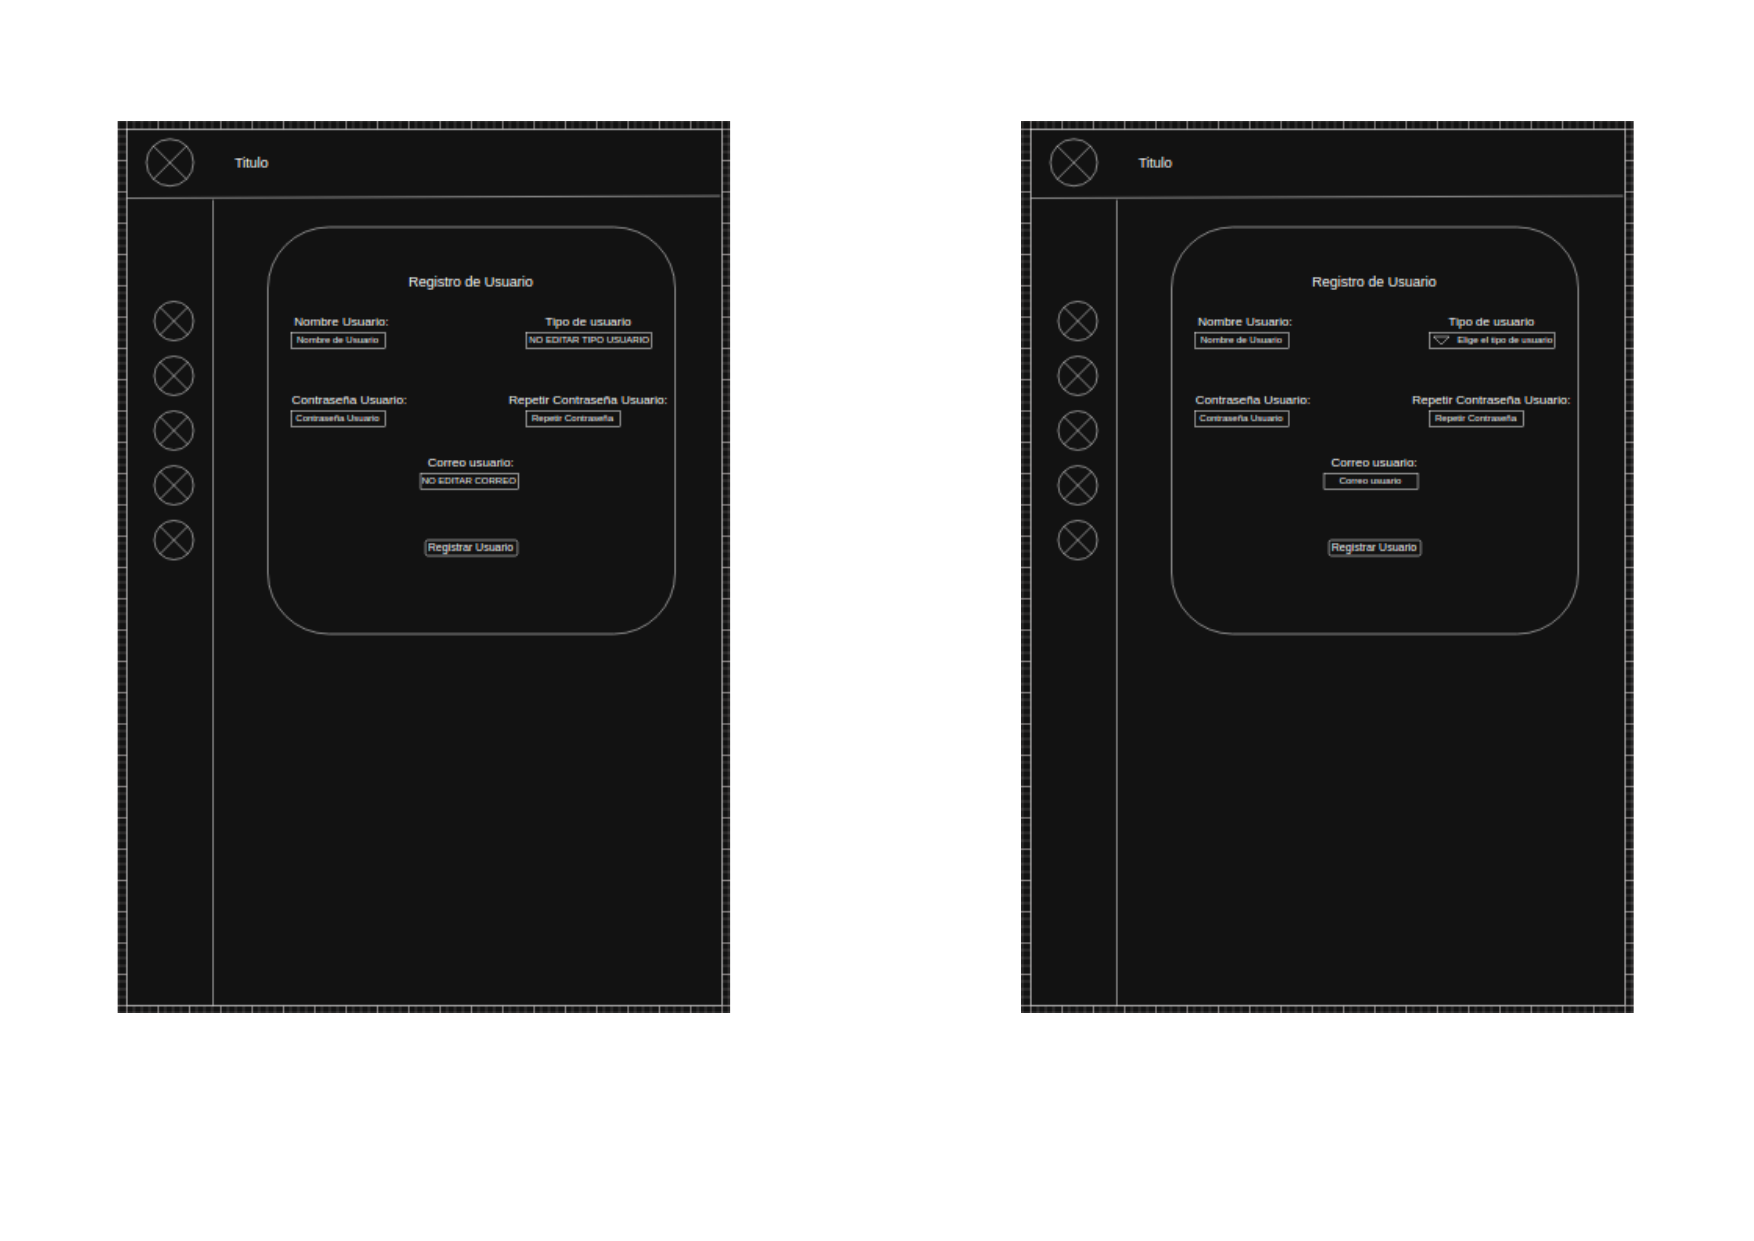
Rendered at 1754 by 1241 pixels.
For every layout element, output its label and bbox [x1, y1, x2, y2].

picture [117, 121, 730, 1013]
picture [1021, 121, 1634, 1013]
